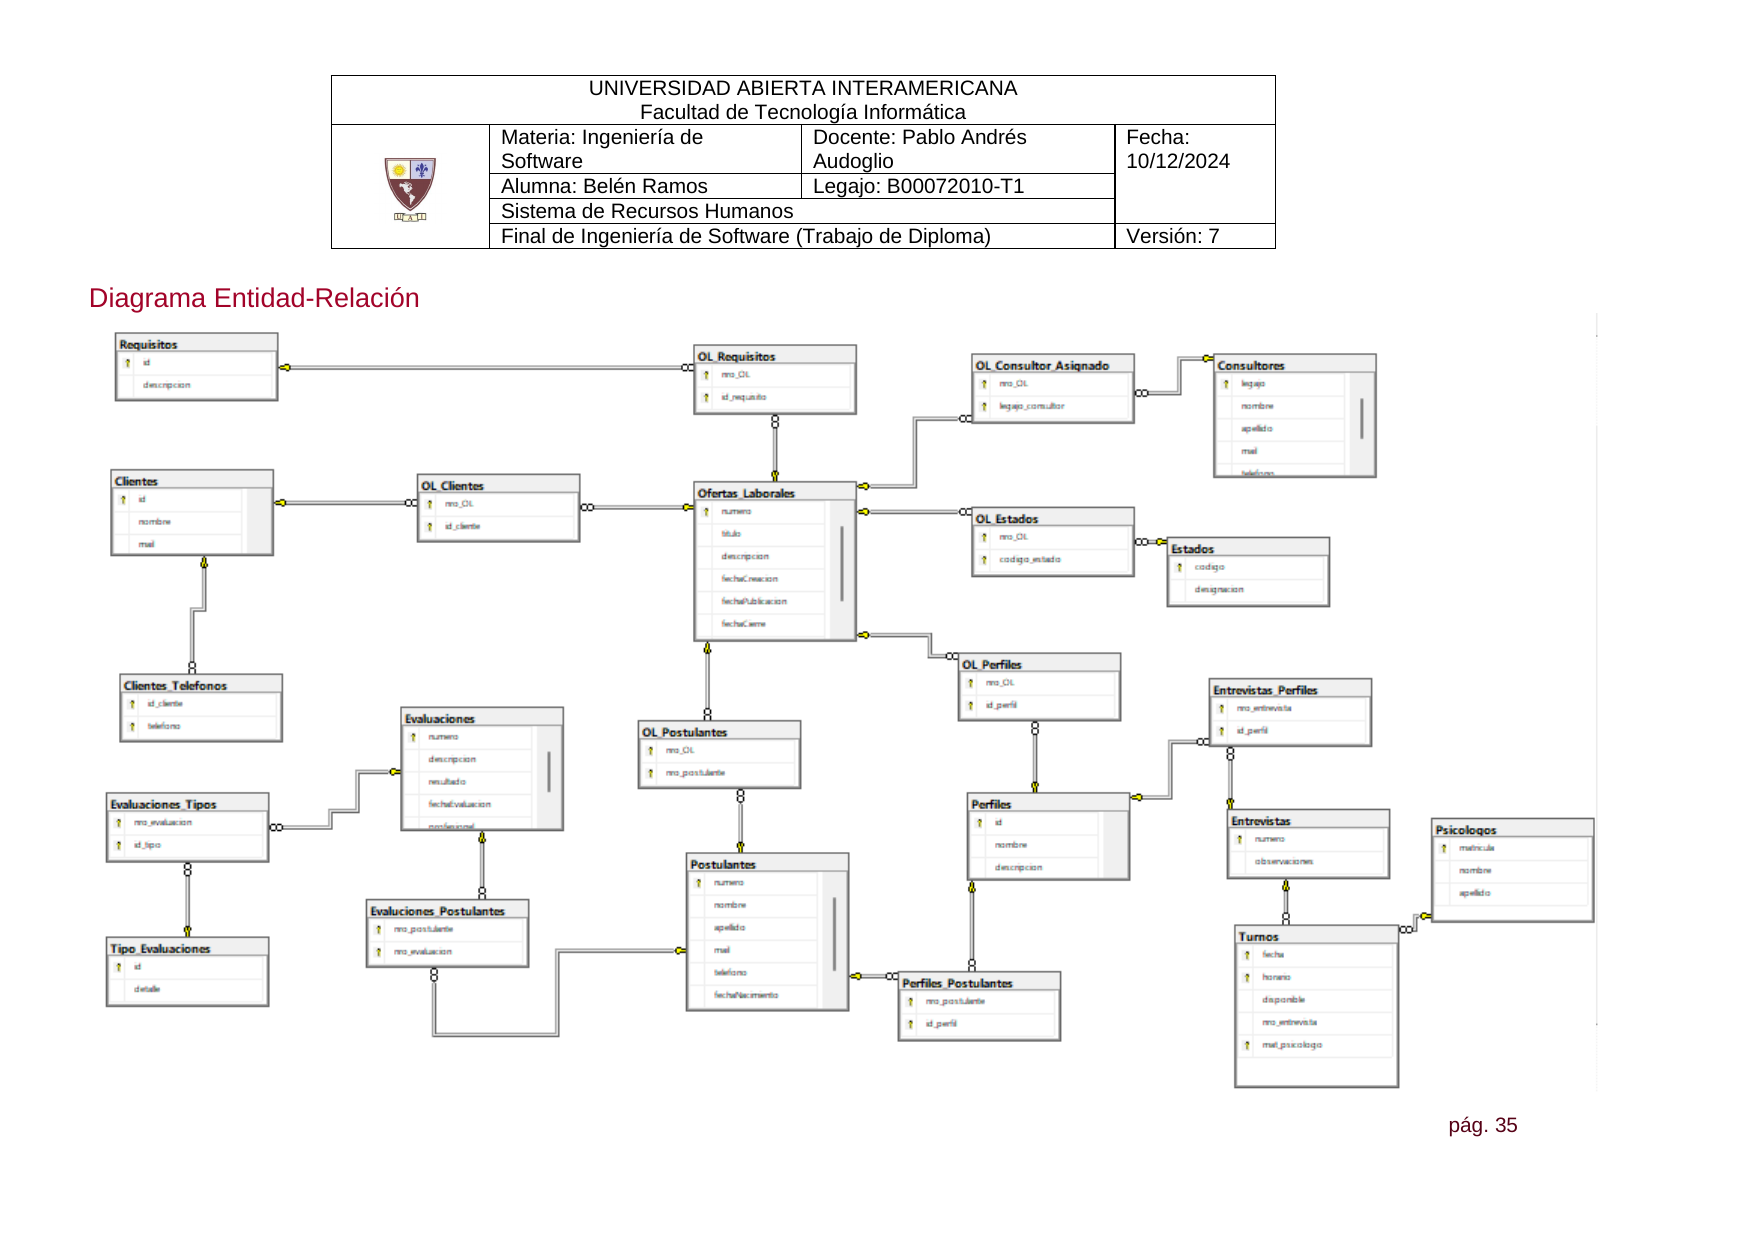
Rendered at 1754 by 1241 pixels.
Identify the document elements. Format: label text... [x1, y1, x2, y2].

picture [373, 153, 448, 224]
subtitle Diagrama Entidad-Relación [89, 282, 1518, 313]
picture [88, 313, 1598, 1093]
